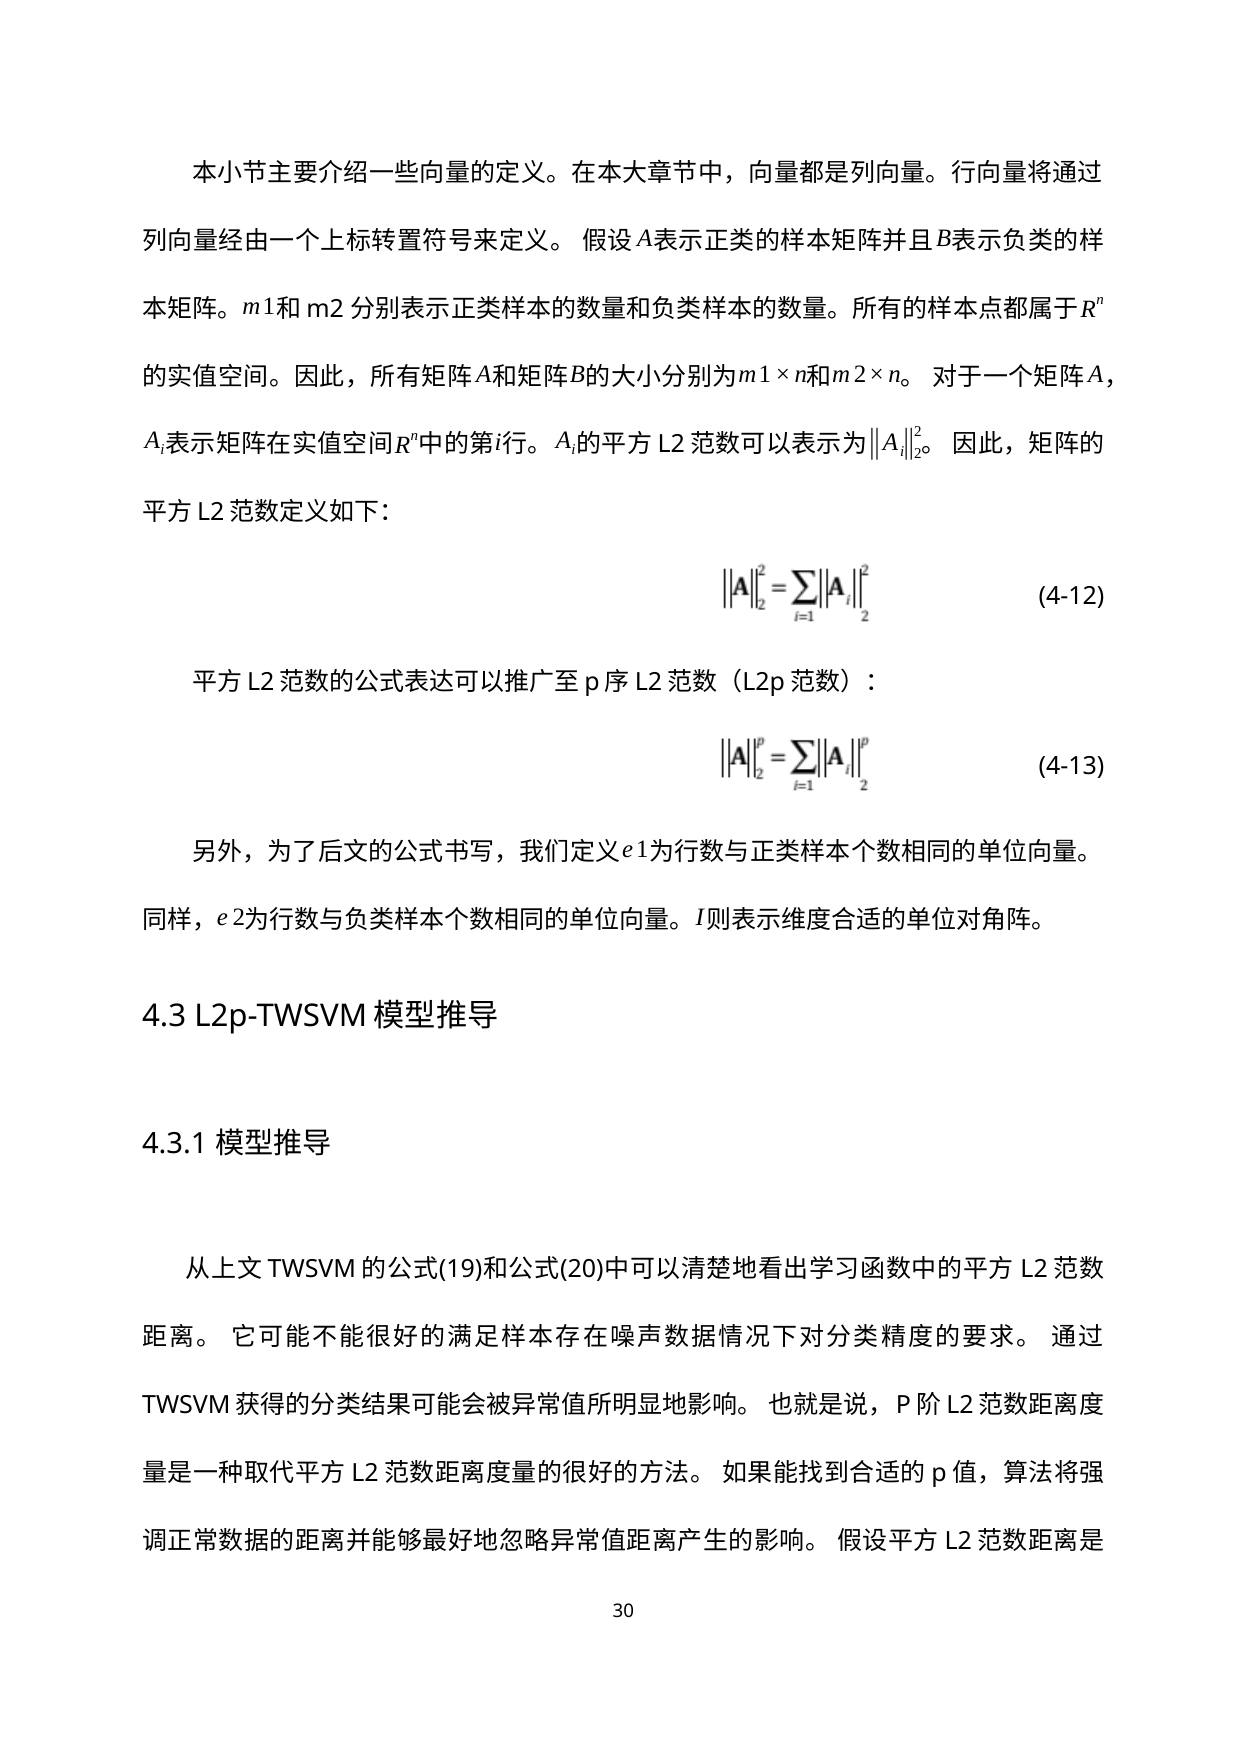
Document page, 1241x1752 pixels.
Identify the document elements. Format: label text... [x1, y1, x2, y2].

text (4-12) [142, 544, 1104, 646]
subtitle 4.3 L2p-TWSVM模型推导 [142, 978, 1104, 1046]
text 平方L2范数的公式表达可以推广至p序L2范数（L2p范数）： [142, 646, 1104, 714]
text 本小节主要介绍一些向量的定义。在本大章节中，向量都是列向量。行向量将通过列向量经由一个上标转置符号来定义。 假设表示正类的样本矩阵并且表示负类的样本矩阵。和m2 分别表示正类样本的数量和负类样本的数量。所有的样本点都属于的实值空间。因此，所有矩阵和矩阵的大小分别为和。 对于一个矩阵，表示矩阵在实值空间中的第行。的平方L2范数可以表示为。 因此，矩阵的平方L2范数定义如下： [142, 136, 1104, 544]
text 另外，为了后文的公式书写，我们定义为行数与正类样本个数相同的单位向量。同样，为行数与负类样本个数相同的单位向量。则表示维度合适的单位对角阵。 [142, 816, 1104, 951]
subtitle 4.3.1 模型推导 [142, 1107, 1104, 1174]
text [142, 1233, 1104, 1572]
text (4-13) [142, 714, 1104, 816]
